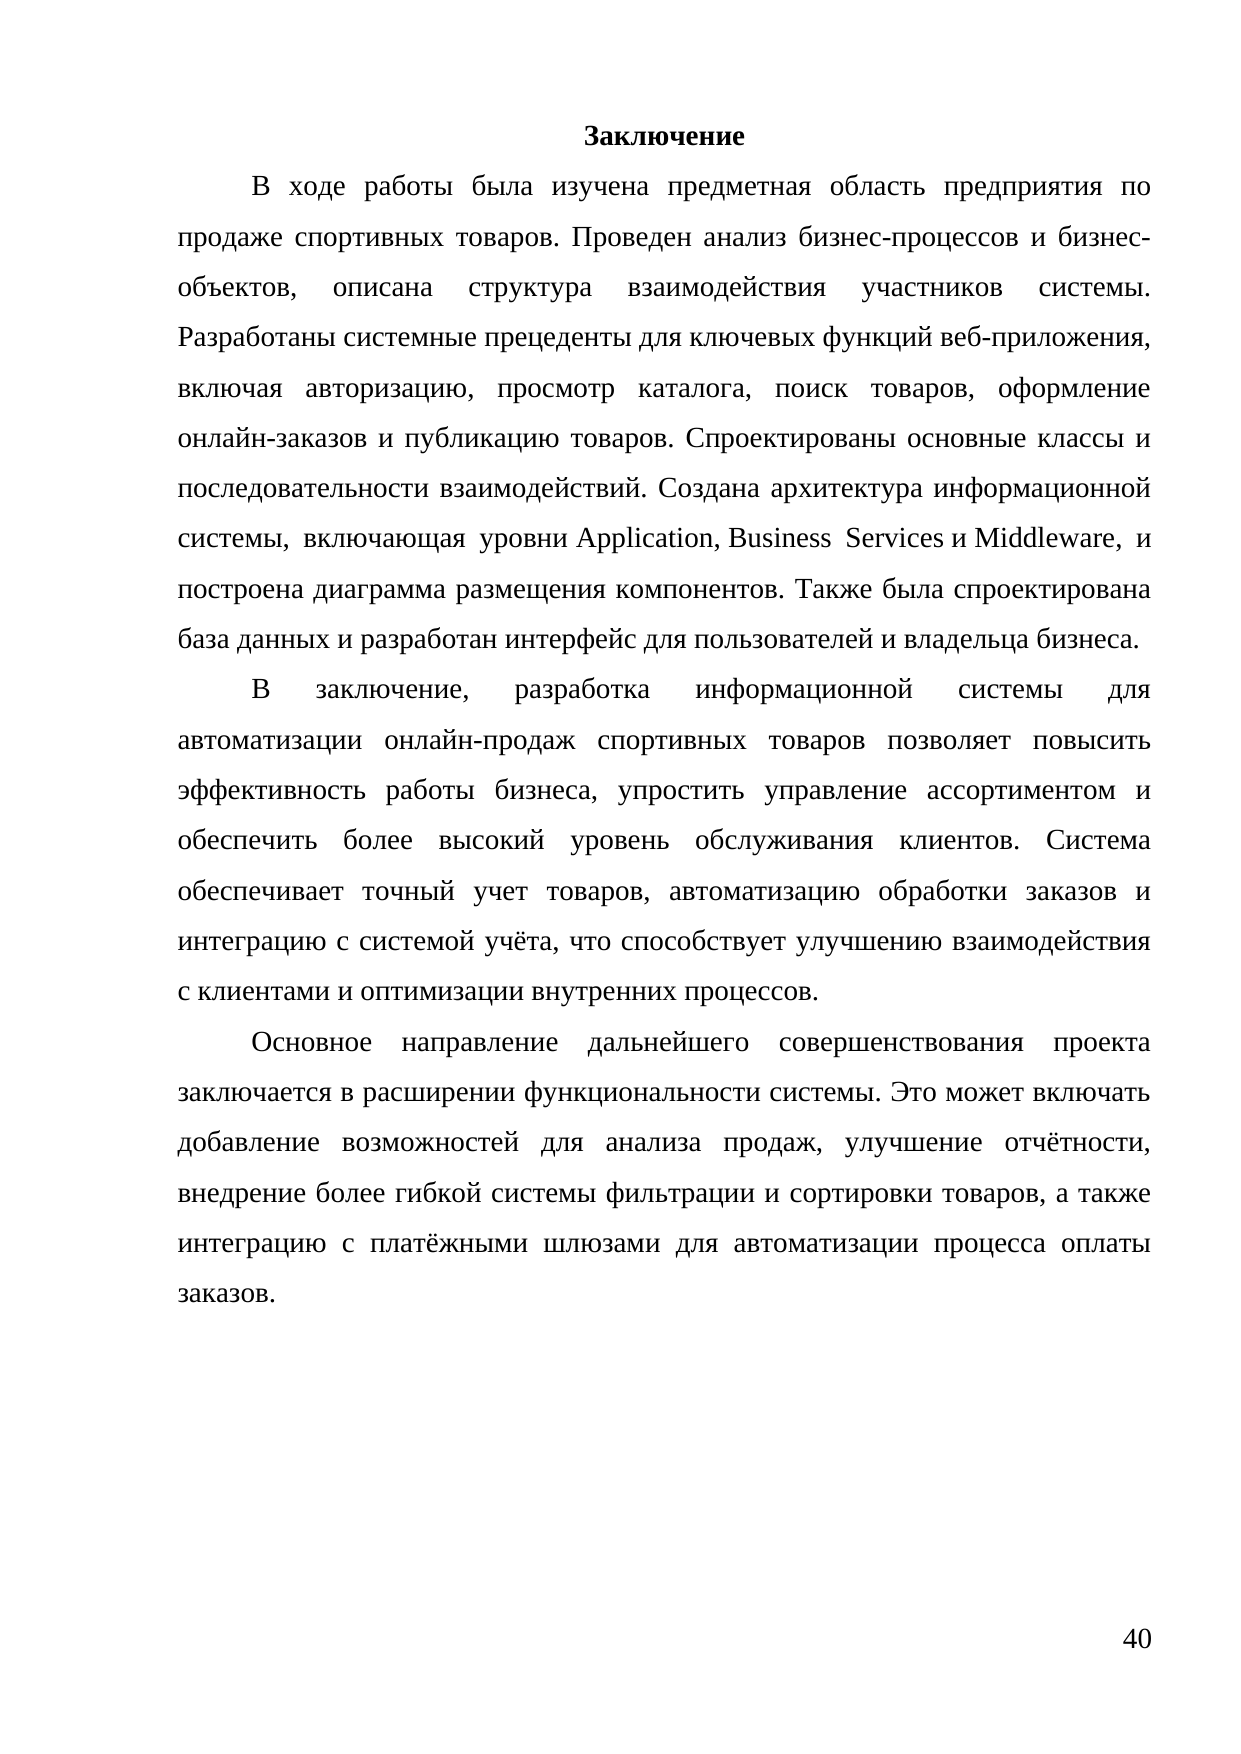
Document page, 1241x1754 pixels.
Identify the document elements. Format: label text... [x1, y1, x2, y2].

text Основное направление дальнейшего совершенствования проекта заключается в расширении функциональности системы. Это может включать добавление возможностей для анализа продаж, улучшение отчётности, внедрение более гибкой системы фильтрации и сортировки товаров, а также интеграцию с платёжными шлюзами для автоматизации процесса оплаты заказов. [177, 1024, 1152, 1309]
text Заключение [177, 118, 1152, 152]
text В ходе работы была изучена предметная область предприятия по продаже спортивных товаров. Проведен анализ бизнес-процессов и бизнес-объектов, описана структура взаимодействия участников системы. Разработаны системные прецеденты для ключевых функций веб-приложения, включая авторизацию, просмотр каталога, поиск товаров, оформление онлайн-заказов и публикацию товаров. Спроектированы основные классы и последовательности взаимодействий. Создана архитектура информационной системы, включающая уровни Application, Business Services и Middleware, и построена диаграмма размещения компонентов. Также была спроектирована база данных и разработан интерфейс для пользователей и владельца бизнеса. [177, 168, 1152, 655]
text В заключение, разработка информационной системы для автоматизации онлайн-продаж спортивных товаров позволяет повысить эффективность работы бизнеса, упростить управление ассортиментом и обеспечить более высокий уровень обслуживания клиентов. Система обеспечивает точный учет товаров, автоматизацию обработки заказов и интеграцию с системой учёта, что способствует улучшению взаимодействия с клиентами и оптимизации внутренних процессов. [177, 672, 1152, 1007]
